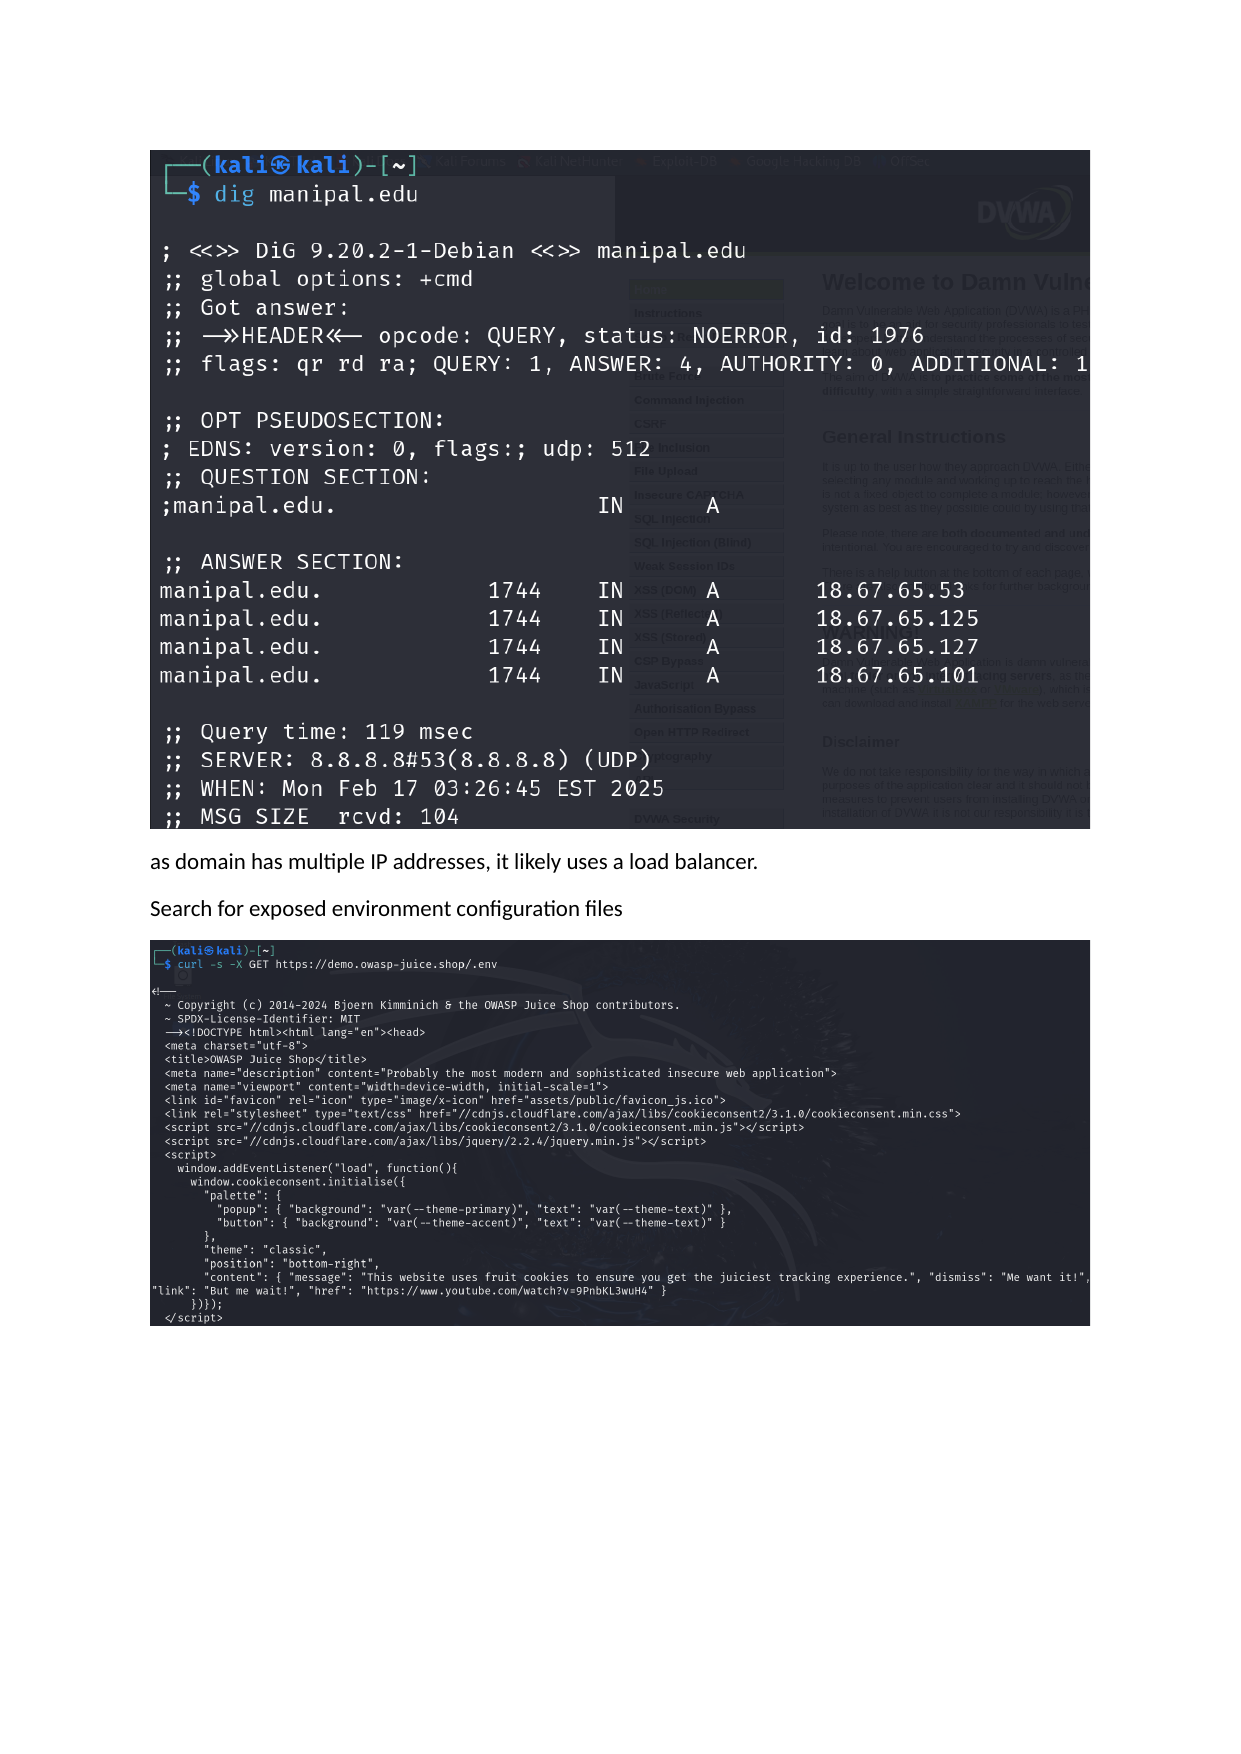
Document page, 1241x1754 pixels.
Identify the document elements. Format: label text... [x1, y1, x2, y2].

picture [150, 150, 1091, 829]
picture [150, 940, 1091, 1326]
text Search for exposed environment configuration files [150, 894, 1090, 922]
text as domain has multiple IP addresses, it likely uses a load balancer. [150, 847, 1090, 875]
